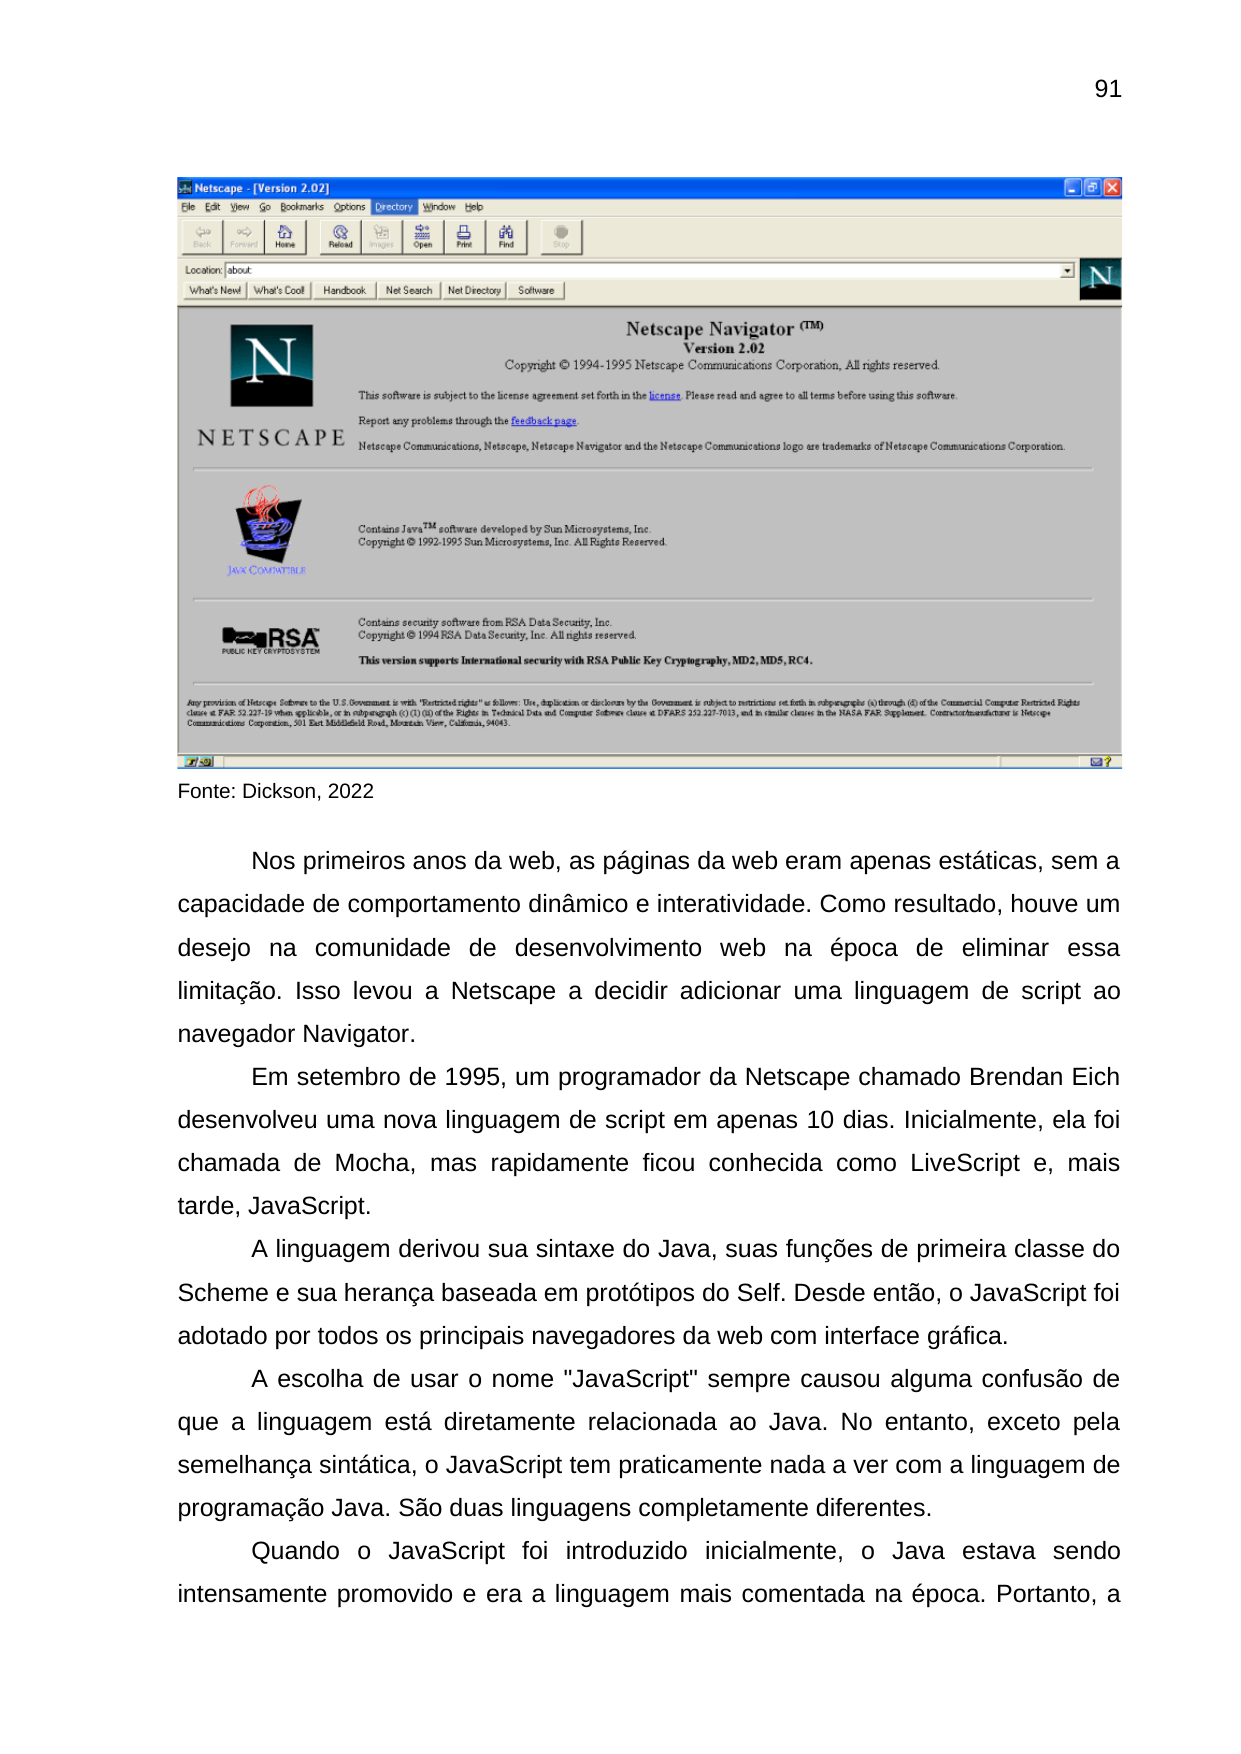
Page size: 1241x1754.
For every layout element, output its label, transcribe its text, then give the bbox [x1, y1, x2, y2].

picture [177, 177, 1123, 769]
text Nos primeiros anos da web, as páginas da web eram apenas estáticas, sem a capacidade de comportamento dinâmico e interatividade. Como resultado, houve um desejo na comunidade de desenvolvimento web na época de eliminar essa limitação. Isso levou a Netscape a decidir adicionar uma linguagem de script ao navegador Navigator. [177, 846, 1122, 1048]
text Em setembro de 1995, um programador da Netscape chamado Brendan Eich desenvolveu uma nova linguagem de script em apenas 10 dias. Inicialmente, ela foi chamada de Mocha, mas rapidamente ficou conhecida como LiveScript e, mais tarde, JavaScript. [177, 1062, 1122, 1220]
text A escolha de usar o nome "JavaScript" sempre causou alguma confusão de que a linguagem está diretamente relacionada ao Java. No entanto, exceto pela semelhança sintática, o JavaScript tem praticamente nada a ver com a linguagem de programação Java. São duas linguagens completamente diferentes. [177, 1364, 1122, 1522]
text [177, 1536, 1122, 1608]
text A linguagem derivou sua sintaxe do Java, suas funções de primeira classe do Scheme e sua herança baseada em protótipos do Self. Desde então, o JavaScript foi adotado por todos os principais navegadores da web com interface gráfica. [177, 1234, 1122, 1349]
text Fonte: Dickson, 2022 [177, 779, 1122, 803]
